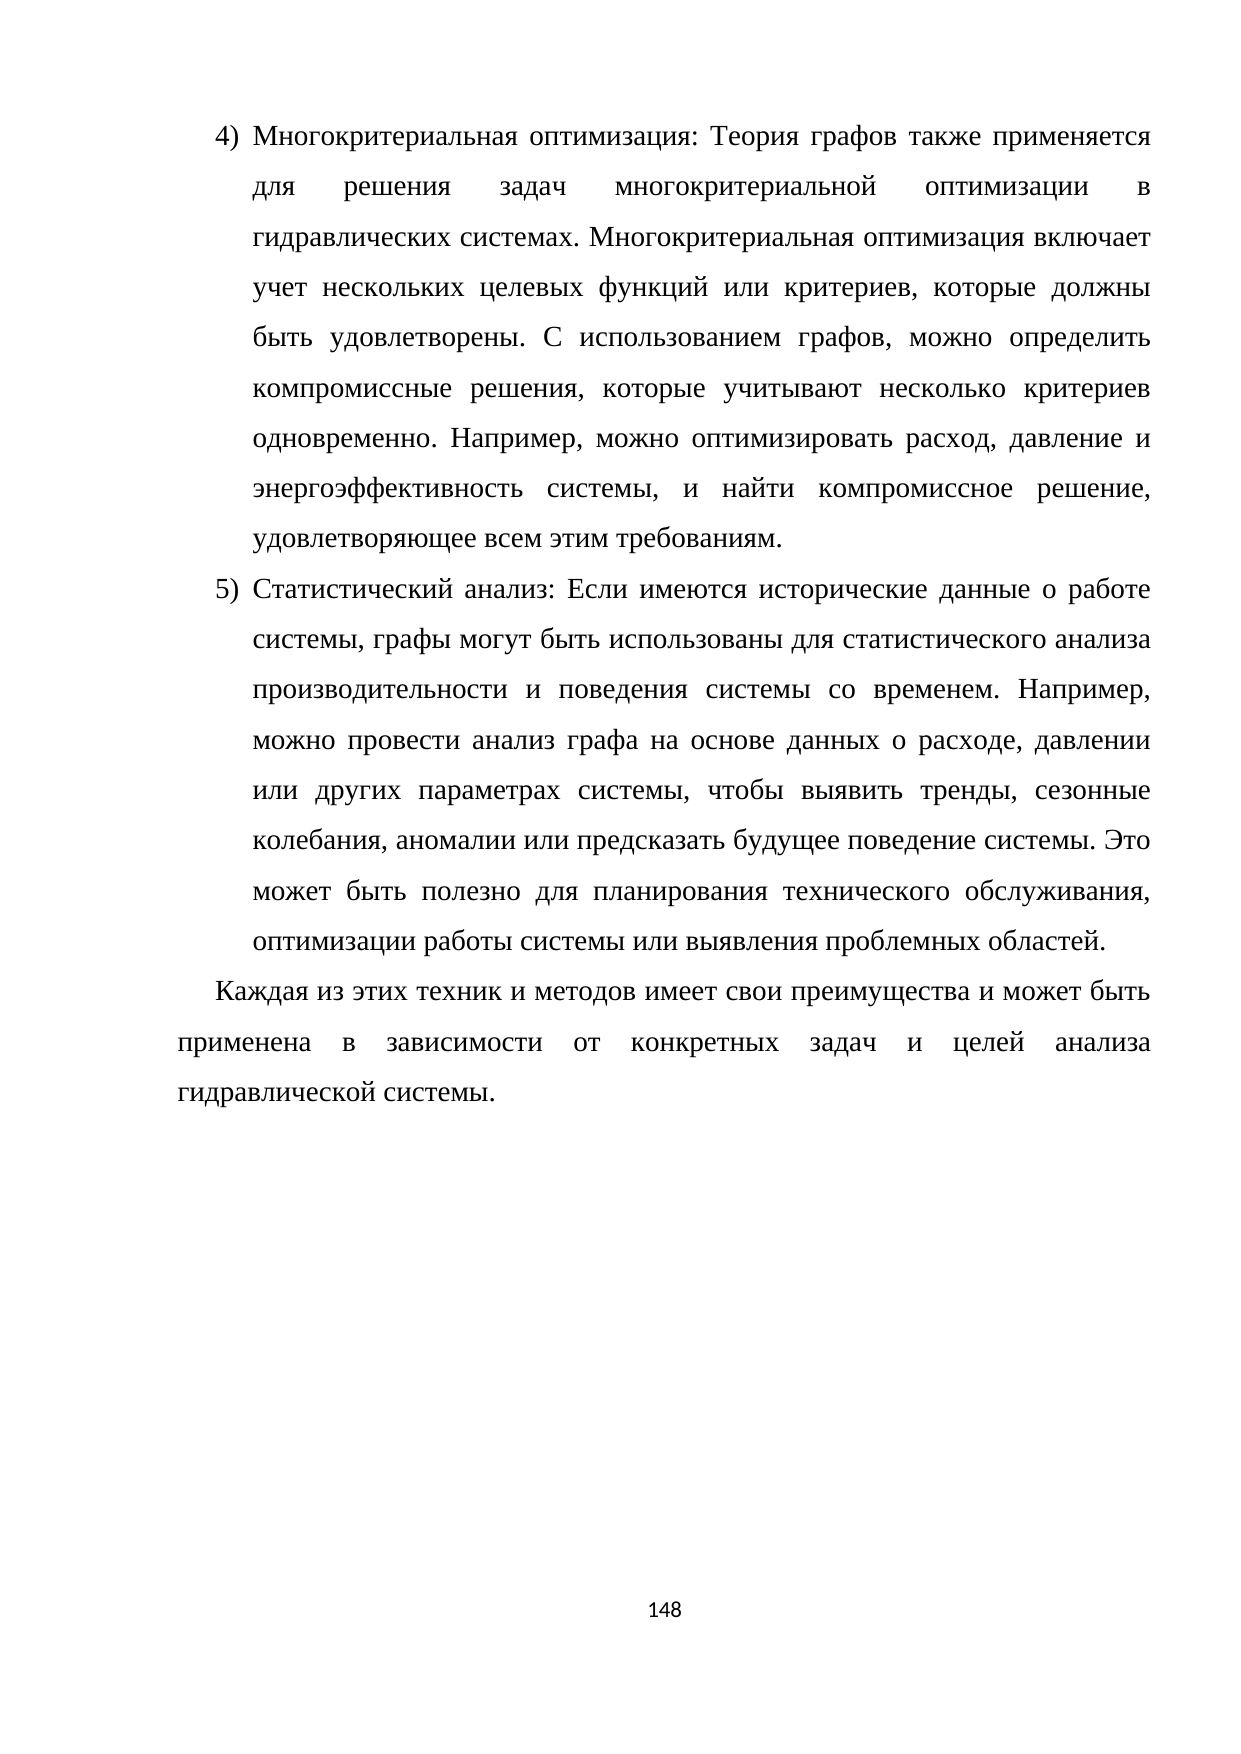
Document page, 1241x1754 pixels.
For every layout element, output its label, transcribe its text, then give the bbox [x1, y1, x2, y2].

list Статистический анализ: Если имеются исторические данные о работе системы, графы могут быть использованы для статистического анализа производительности и поведения системы со временем. Например, можно провести анализ графа на основе данных о расходе, давлении или других параметрах системы, чтобы выявить тренды, сезонные колебания, аномалии или предсказать будущее поведение системы. Это может быть полезно для планирования технического обслуживания, оптимизации работы системы или выявления проблемных областей. [215, 571, 1152, 957]
text Каждая из этих техник и методов имеет свои преимущества и может быть применена в зависимости от конкретных задач и целей анализа гидравлической системы. [177, 973, 1152, 1108]
list Многокритериальная оптимизация: Теория графов также применяется для решения задач многокритериальной оптимизации в гидравлических системах. Многокритериальная оптимизация включает учет нескольких целевых функций или критериев, которые должны быть удовлетворены. С использованием графов, можно определить компромиссные решения, которые учитывают несколько критериев одновременно. Например, можно оптимизировать расход, давление и энергоэффективность системы, и найти компромиссное решение, удовлетворяющее всем этим требованиям. [215, 118, 1152, 554]
